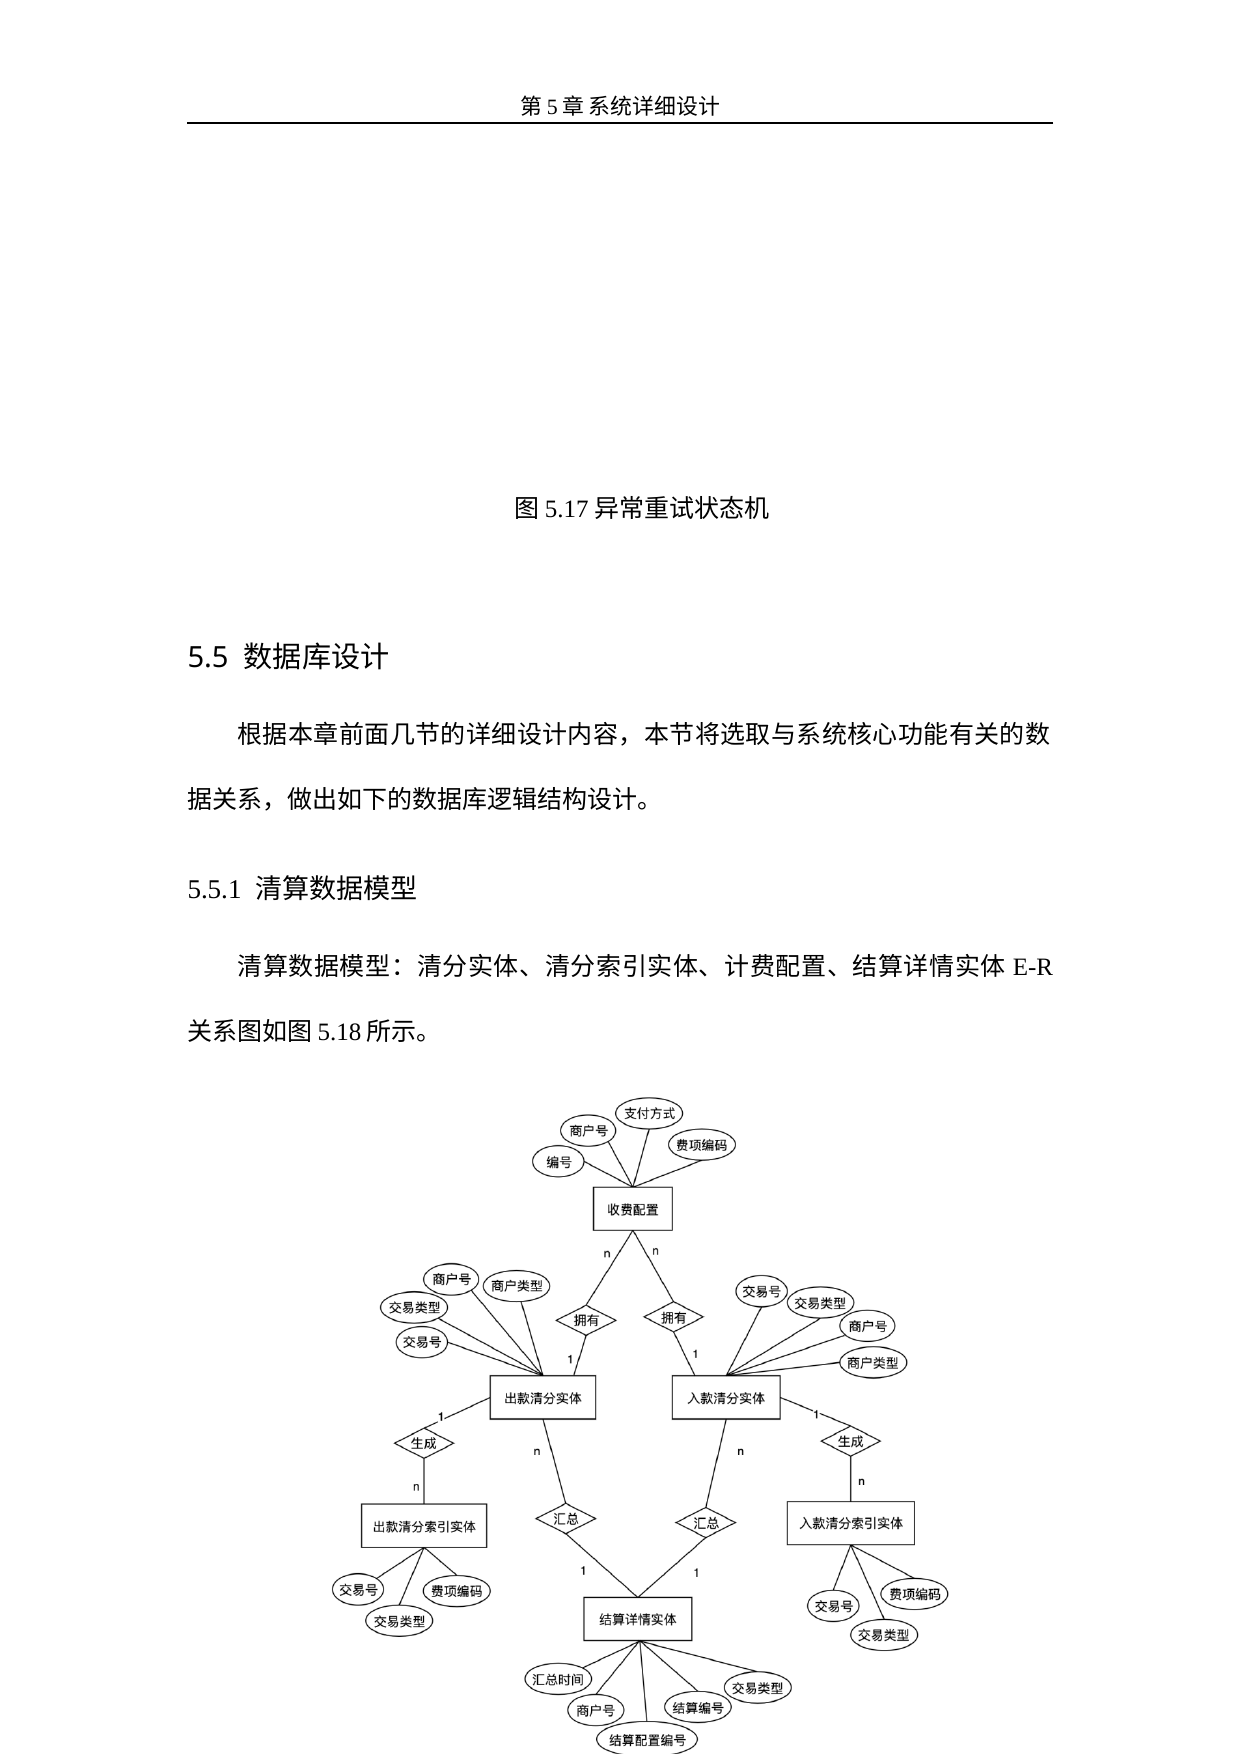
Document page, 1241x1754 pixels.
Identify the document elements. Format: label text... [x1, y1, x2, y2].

text 清算数据模型：清分实体、清分索引实体、计费配置、结算详情实体E-R关系图如图5.18所示。 [187, 932, 1053, 1062]
text 5.5.1 清算数据模型 [187, 855, 1053, 920]
text 根据本章前面几节的详细设计内容，本节将选取与系统核心功能有关的数据关系，做出如下的数据库逻辑结构设计。 [187, 700, 1053, 830]
text 5.5 数据库设计 [187, 622, 1053, 687]
list 图5.17 异常重试状态机 [187, 475, 1053, 540]
picture [330, 1096, 953, 1754]
